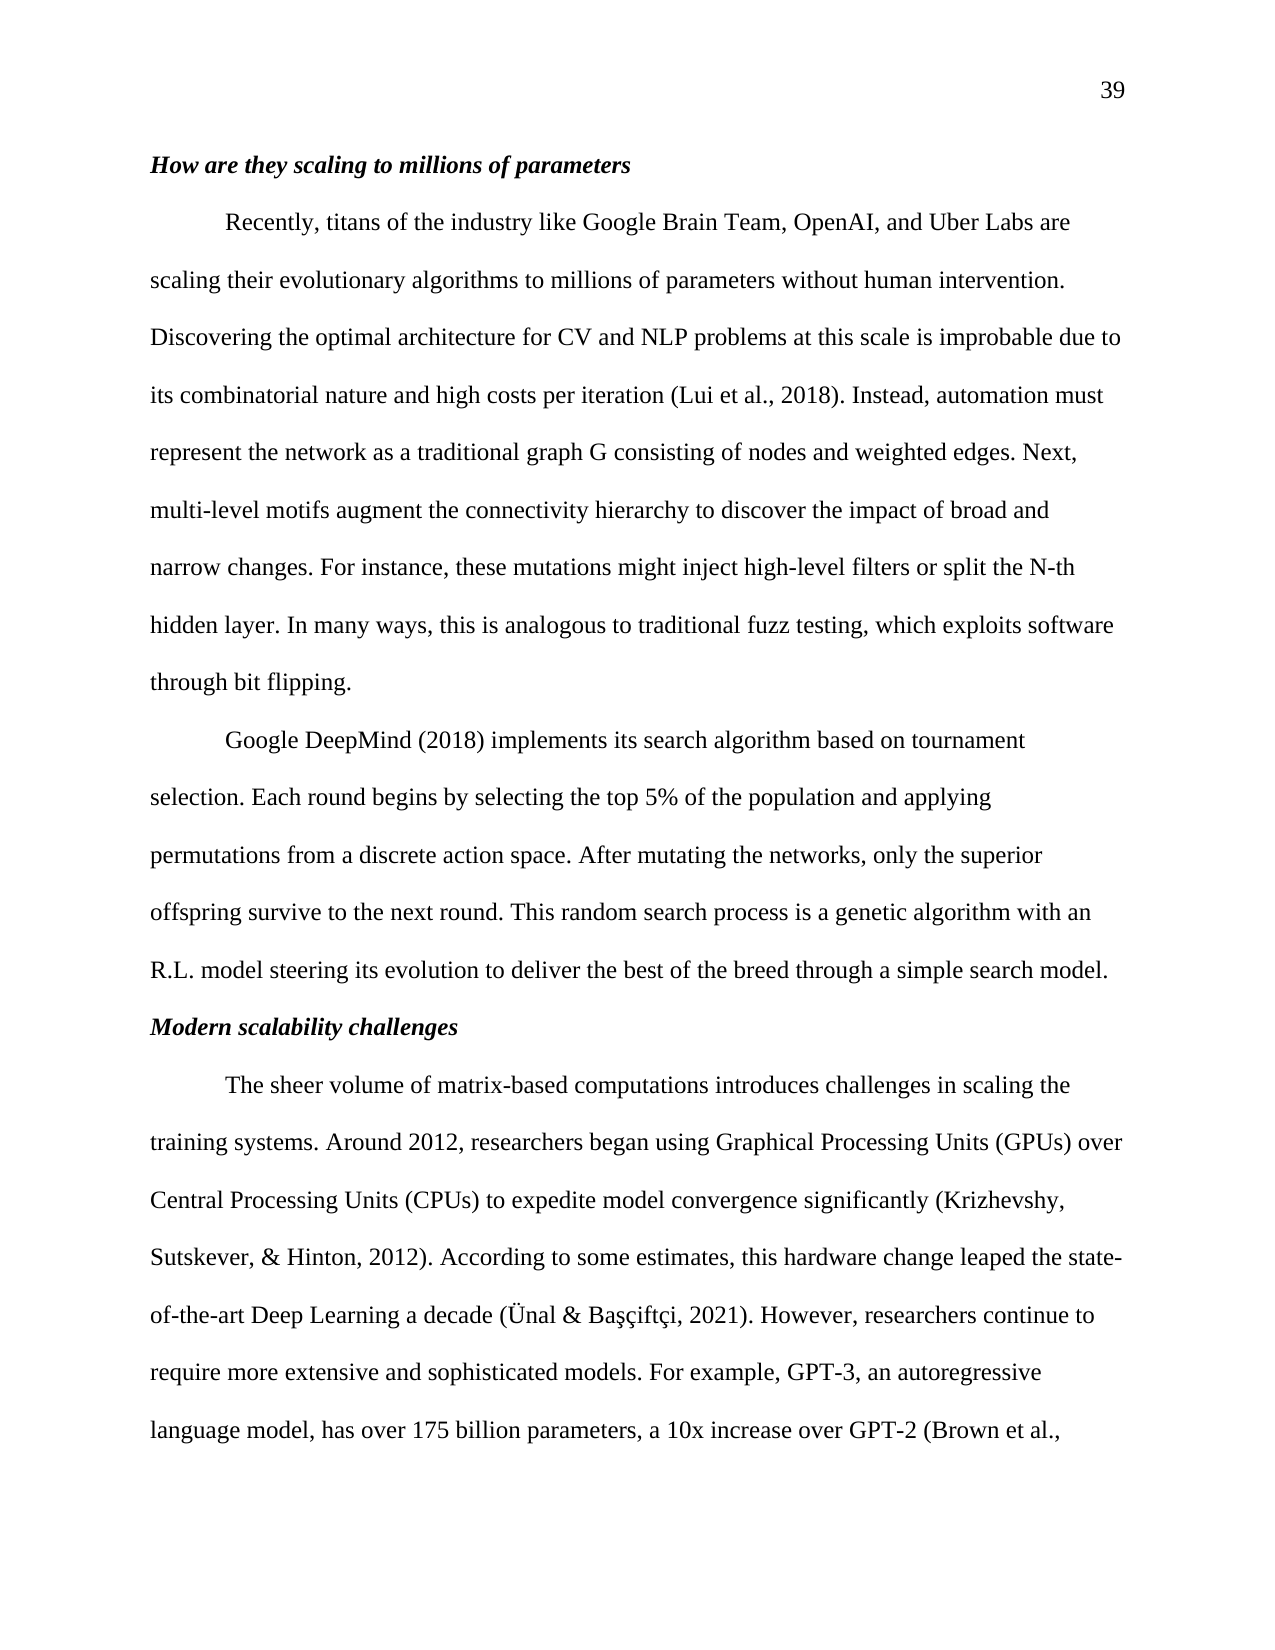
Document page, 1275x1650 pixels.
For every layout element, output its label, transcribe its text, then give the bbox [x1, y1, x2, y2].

subtitle Modern scalability challenges [150, 1012, 1125, 1041]
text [150, 1070, 1125, 1444]
text Recently, titans of the industry like Google Brain Team, OpenAI, and Uber Labs are scaling their evolutionary algorithms to millions of parameters without human intervention. Discovering the optimal architecture for CV and NLP problems at this scale is improbable due to its combinatorial nature and high costs per iteration (Lui et al., 2018). Instead, automation must represent the network as a traditional graph G consisting of nodes and weighted edges. Next, multi-level motifs augment the connectivity hierarchy to discover the impact of broad and narrow changes. For instance, these mutations might inject high-level filters or split the N-th hidden layer. In many ways, this is analogous to traditional fuzz testing, which exploits software through bit flipping. [150, 207, 1125, 696]
text Google DeepMind (2018) implements its search algorithm based on tournament selection. Each round begins by selecting the top 5% of the population and applying permutations from a discrete action space. After mutating the networks, only the superior offspring survive to the next round. This random search process is a genetic algorithm with an R.L. model steering its evolution to deliver the best of the breed through a simple search model. [150, 725, 1125, 984]
subtitle How are they scaling to millions of parameters [150, 150, 1125, 179]
